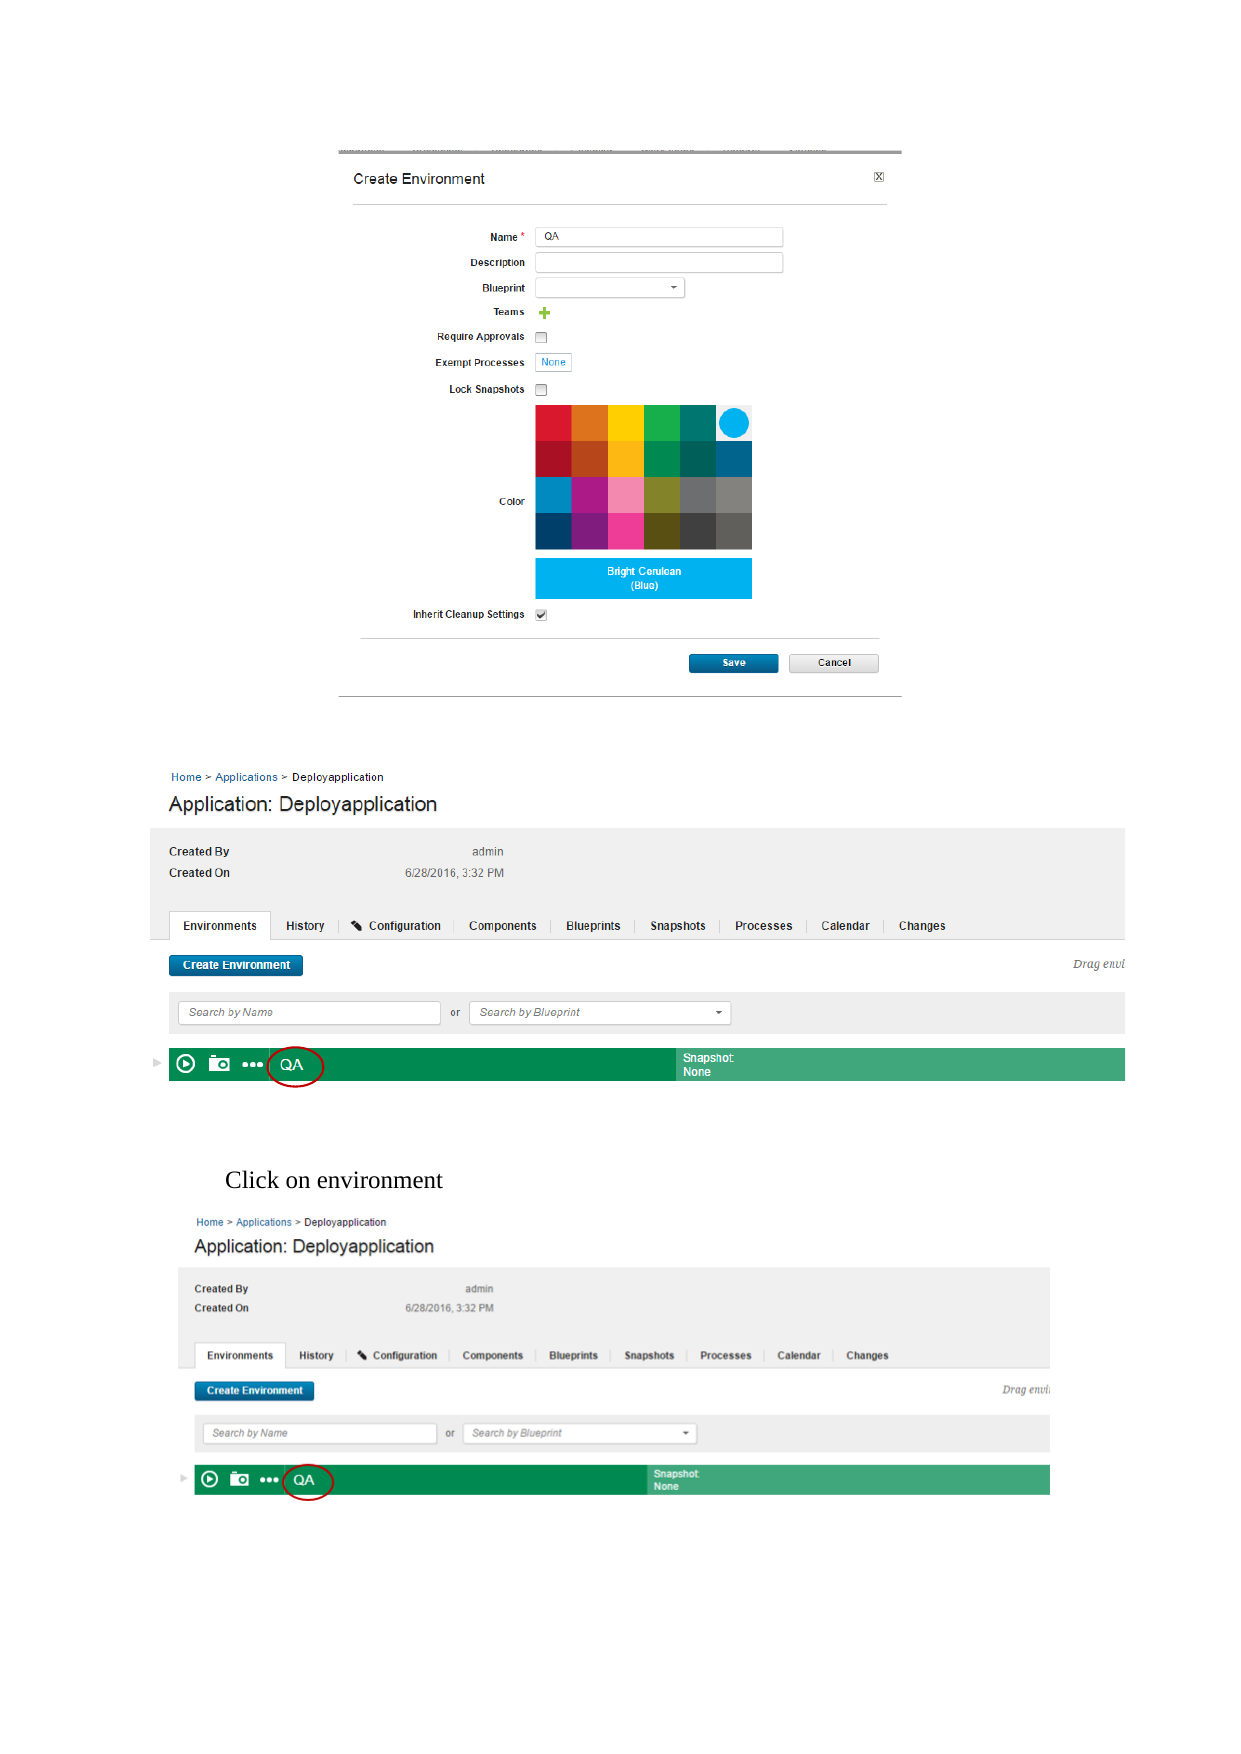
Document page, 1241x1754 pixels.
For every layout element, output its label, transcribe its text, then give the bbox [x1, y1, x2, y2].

picture [150, 763, 1125, 1146]
picture [170, 1212, 1070, 1521]
text Click on environment [150, 1165, 1090, 1193]
picture [338, 150, 902, 697]
